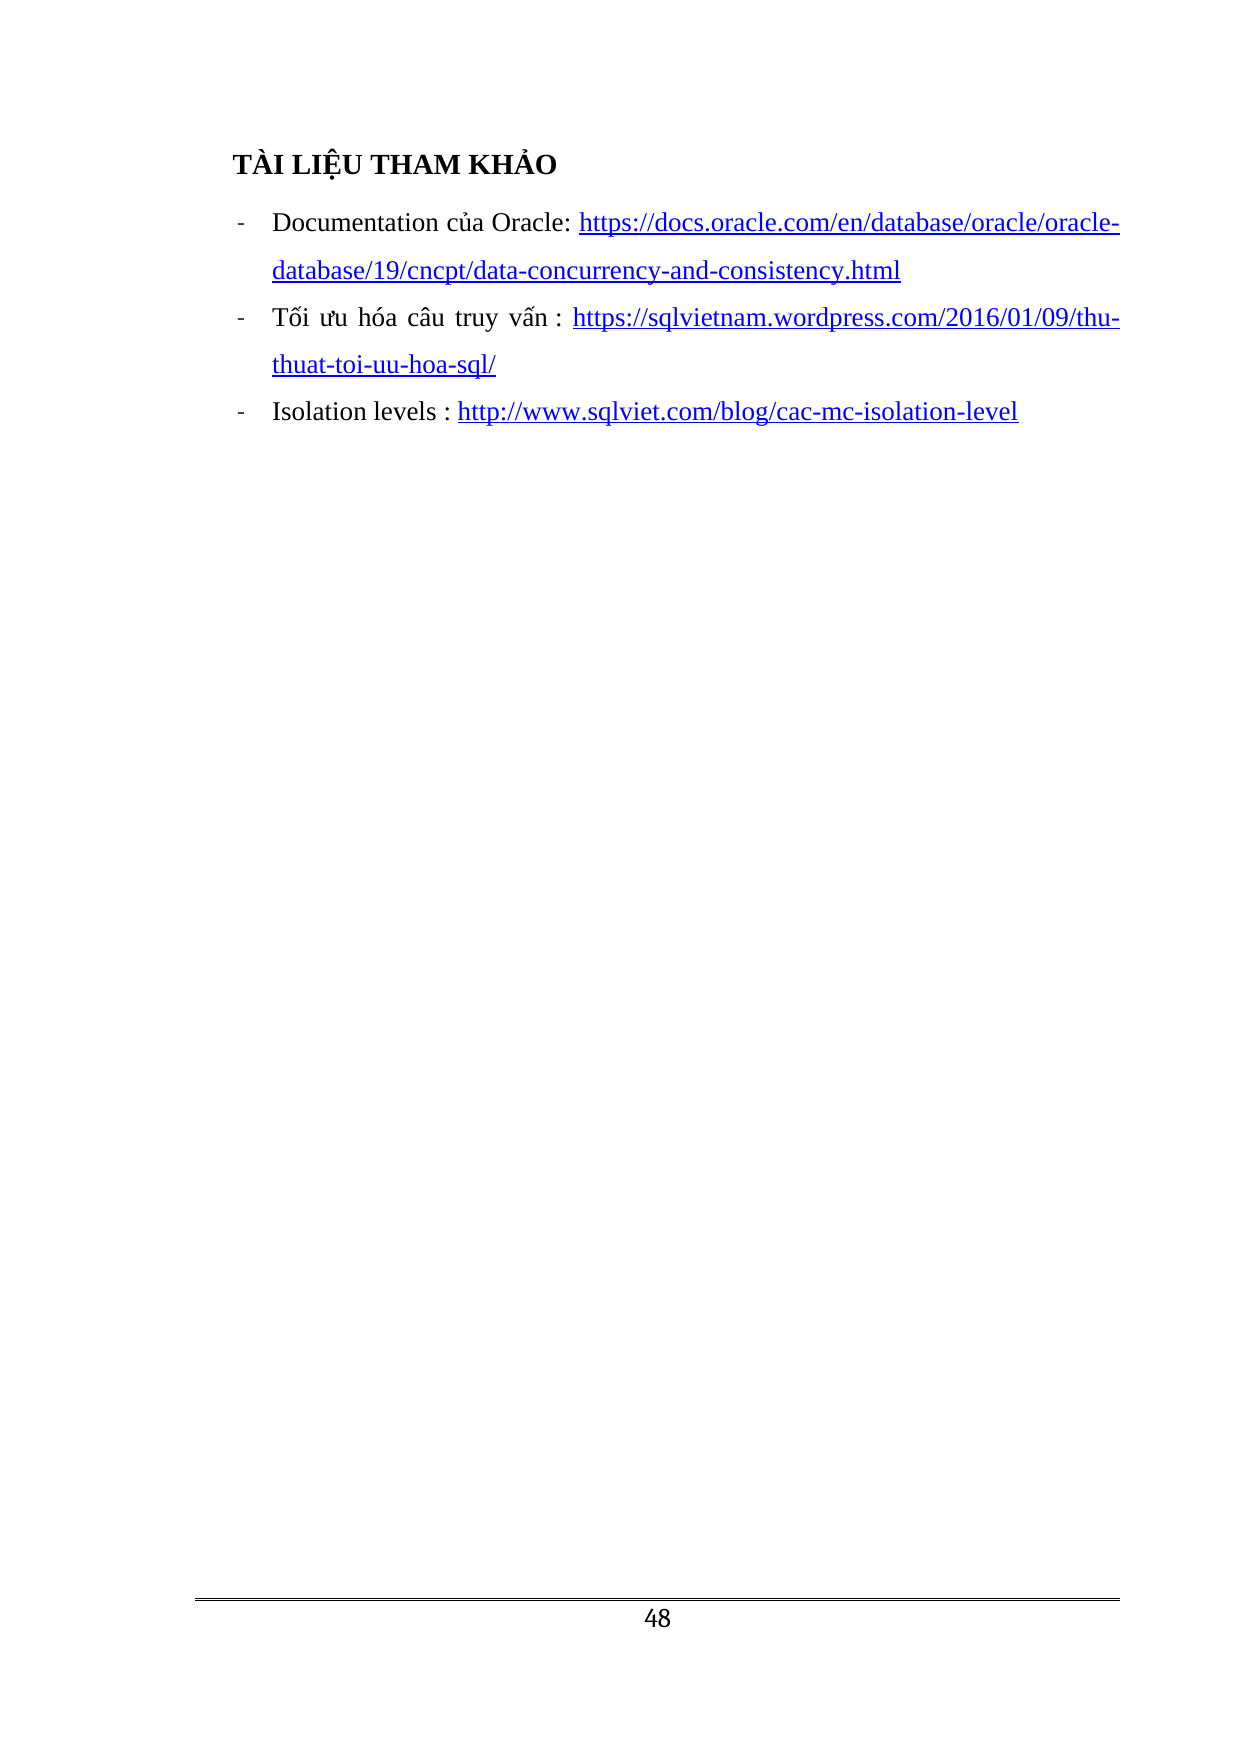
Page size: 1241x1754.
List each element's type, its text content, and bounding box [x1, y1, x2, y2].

list Isolation levels : http://www.sqlviet.com/blog/cac-mc-isolation-level [236, 395, 1120, 427]
list Tối ưu hóa câu truy vấn : https://sqlvietnam.wordpress.com/2016/01/09/thu-thuat-toi-uu-hoa-sql/ [236, 301, 1120, 379]
subtitle TÀI LIỆU THAM KHẢO [232, 147, 1120, 181]
list Documentation của Oracle: https://docs.oracle.com/en/database/oracle/oracle-database/19/cncpt/data-concurrency-and-consistency.html [236, 206, 1120, 285]
